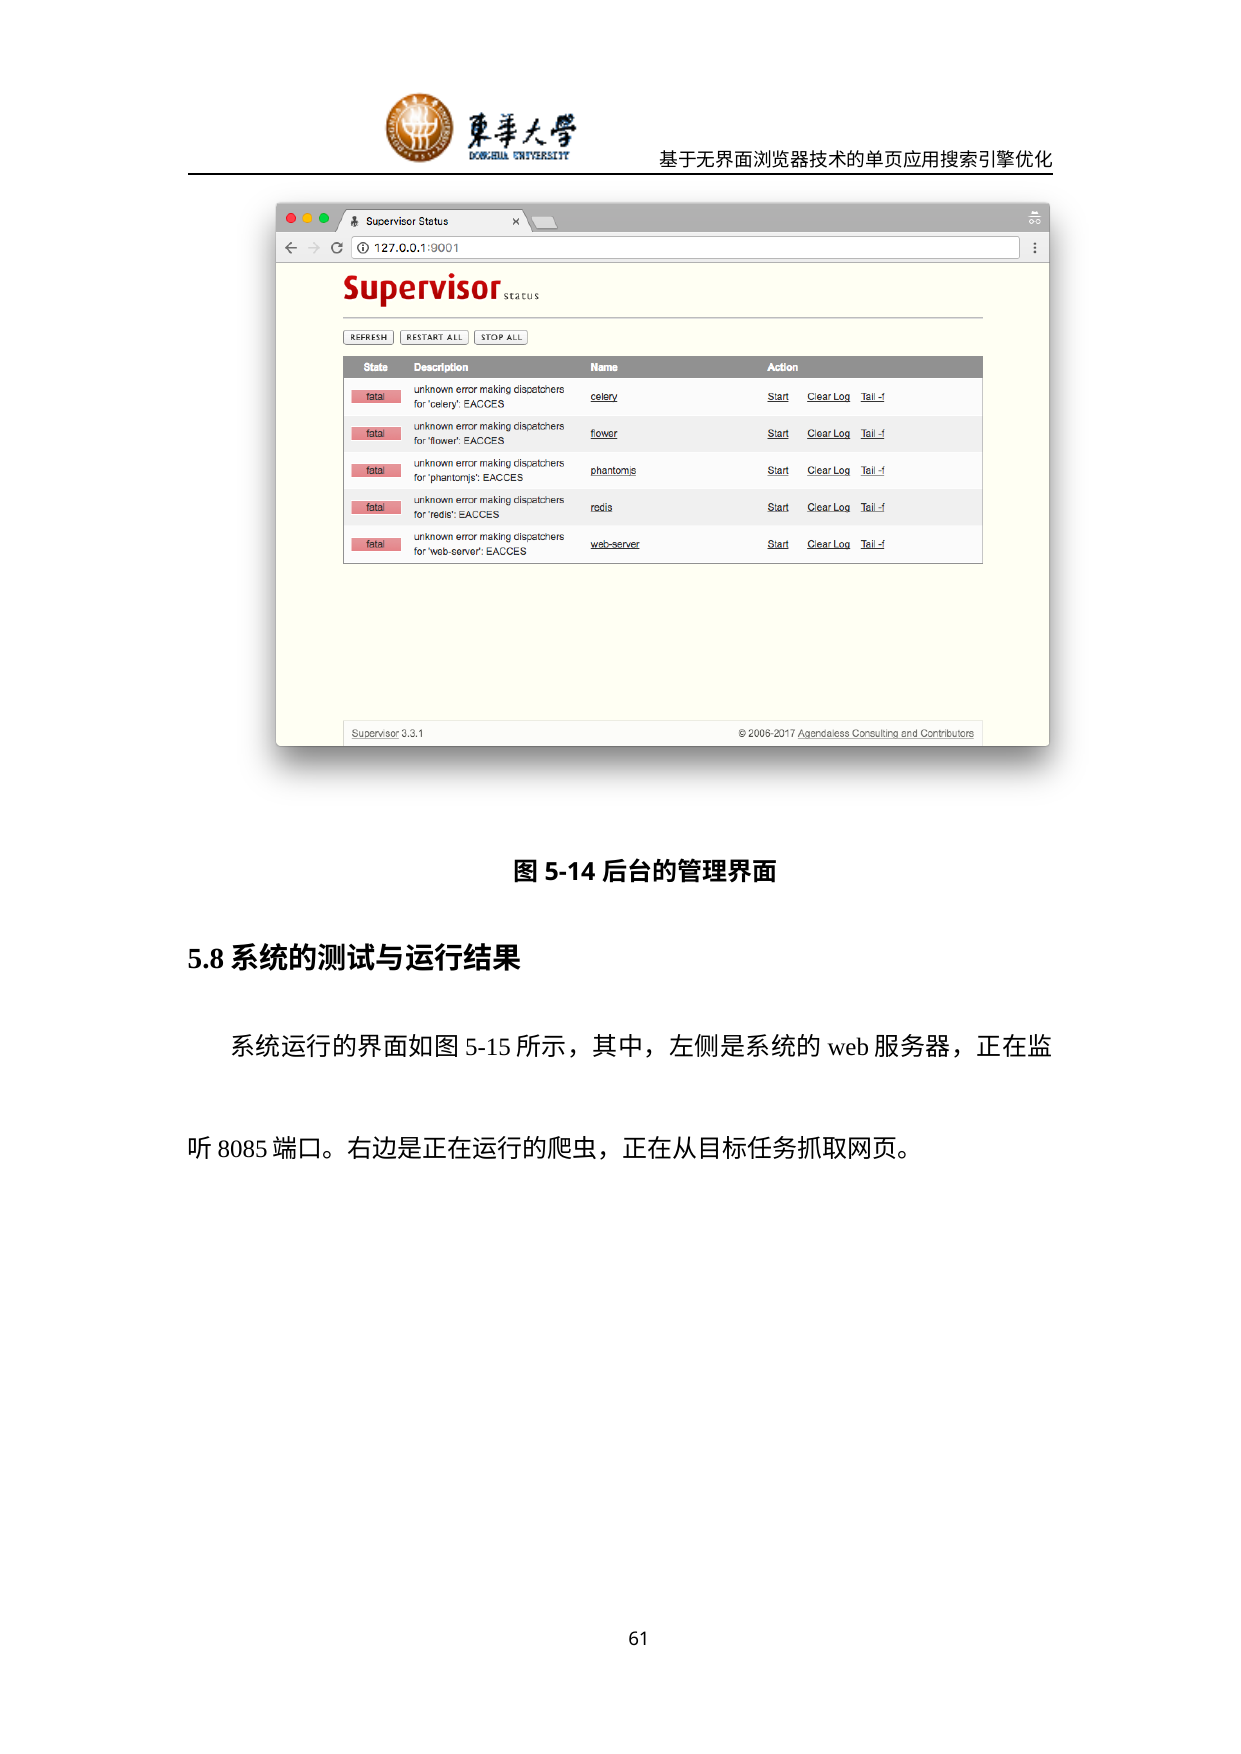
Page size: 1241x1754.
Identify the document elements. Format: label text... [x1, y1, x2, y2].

text 5.8系统的测试与运行结果 [187, 922, 1053, 990]
text 图 5-14 后台的管理界面 [187, 836, 1053, 904]
picture [230, 176, 1095, 811]
picture [382, 88, 581, 166]
text 系统运行的界面如图5-15所示，其中，左侧是系统的web服务器，正在监听8085端口。右边是正在运行的爬虫，正在从目标任务抓取网页。 [187, 1011, 1053, 1181]
